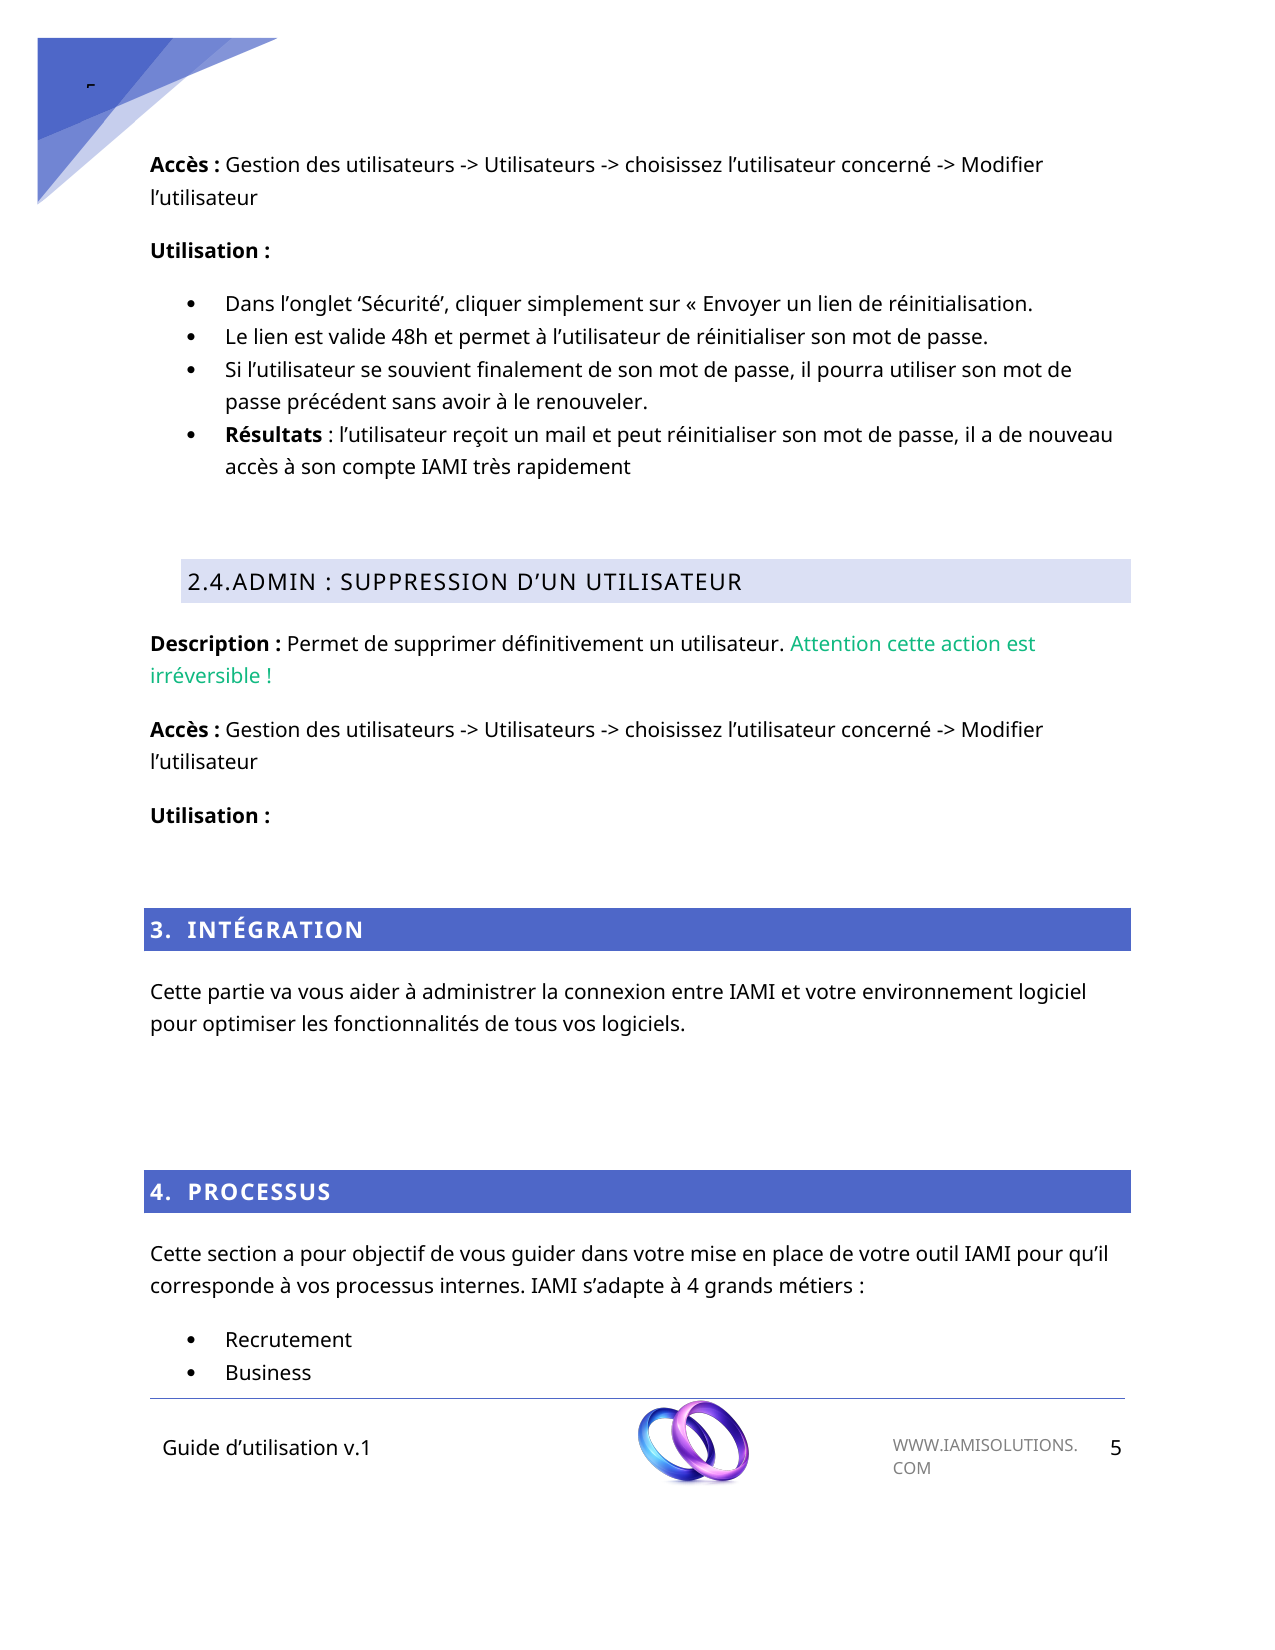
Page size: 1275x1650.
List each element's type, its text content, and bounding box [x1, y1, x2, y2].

list Résultats : l’utilisateur reçoit un mail et peut réinitialiser son mot de passe, il a de nouveau accès à son compte IAMI très rapidement [187, 420, 1125, 481]
list Le lien est valide 48h et permet à l’utilisateur de réinitialiser son mot de passe. [187, 322, 1125, 351]
text Utilisation : [150, 801, 1125, 829]
text Cette section a pour objectif de vous guider dans votre mise en place de votre outil IAMI pour qu’il corresponde à vos processus internes. IAMI s’adapte à 4 grands métiers : [150, 1239, 1125, 1300]
picture [620, 1399, 764, 1493]
text Description : Permet de supprimer définitivement un utilisateur. Attention cette action est irréversible ! [150, 629, 1125, 690]
subtitle Processus [150, 1176, 1125, 1207]
text Accès : Gestion des utilisateurs -> Utilisateurs -> choisissez l’utilisateur concerné -> Modifier l’utilisateur [150, 715, 1125, 776]
list Dans l’onglet ‘Sécurité’, cliquer simplement sur « Envoyer un lien de réinitialisation. [187, 289, 1125, 318]
list Recrutement [187, 1325, 1125, 1353]
picture [37, 37, 279, 206]
subtitle ADMIN : Suppression d’un utilisateur [188, 566, 1125, 597]
text Utilisation : [150, 236, 1125, 264]
text Accès : Gestion des utilisateurs -> Utilisateurs -> choisissez l’utilisateur concerné -> Modifier l’utilisateur [150, 150, 1125, 211]
text Cette partie va vous aider à administrer la connexion entre IAMI et votre environnement logiciel pour optimiser les fonctionnalités de tous vos logiciels. [150, 977, 1125, 1038]
list Si l’utilisateur se souvient finalement de son mot de passe, il pourra utiliser son mot de passe précédent sans avoir à le renouveler. [187, 355, 1125, 416]
subtitle Intégration [150, 914, 1125, 945]
list Business [187, 1358, 1125, 1386]
